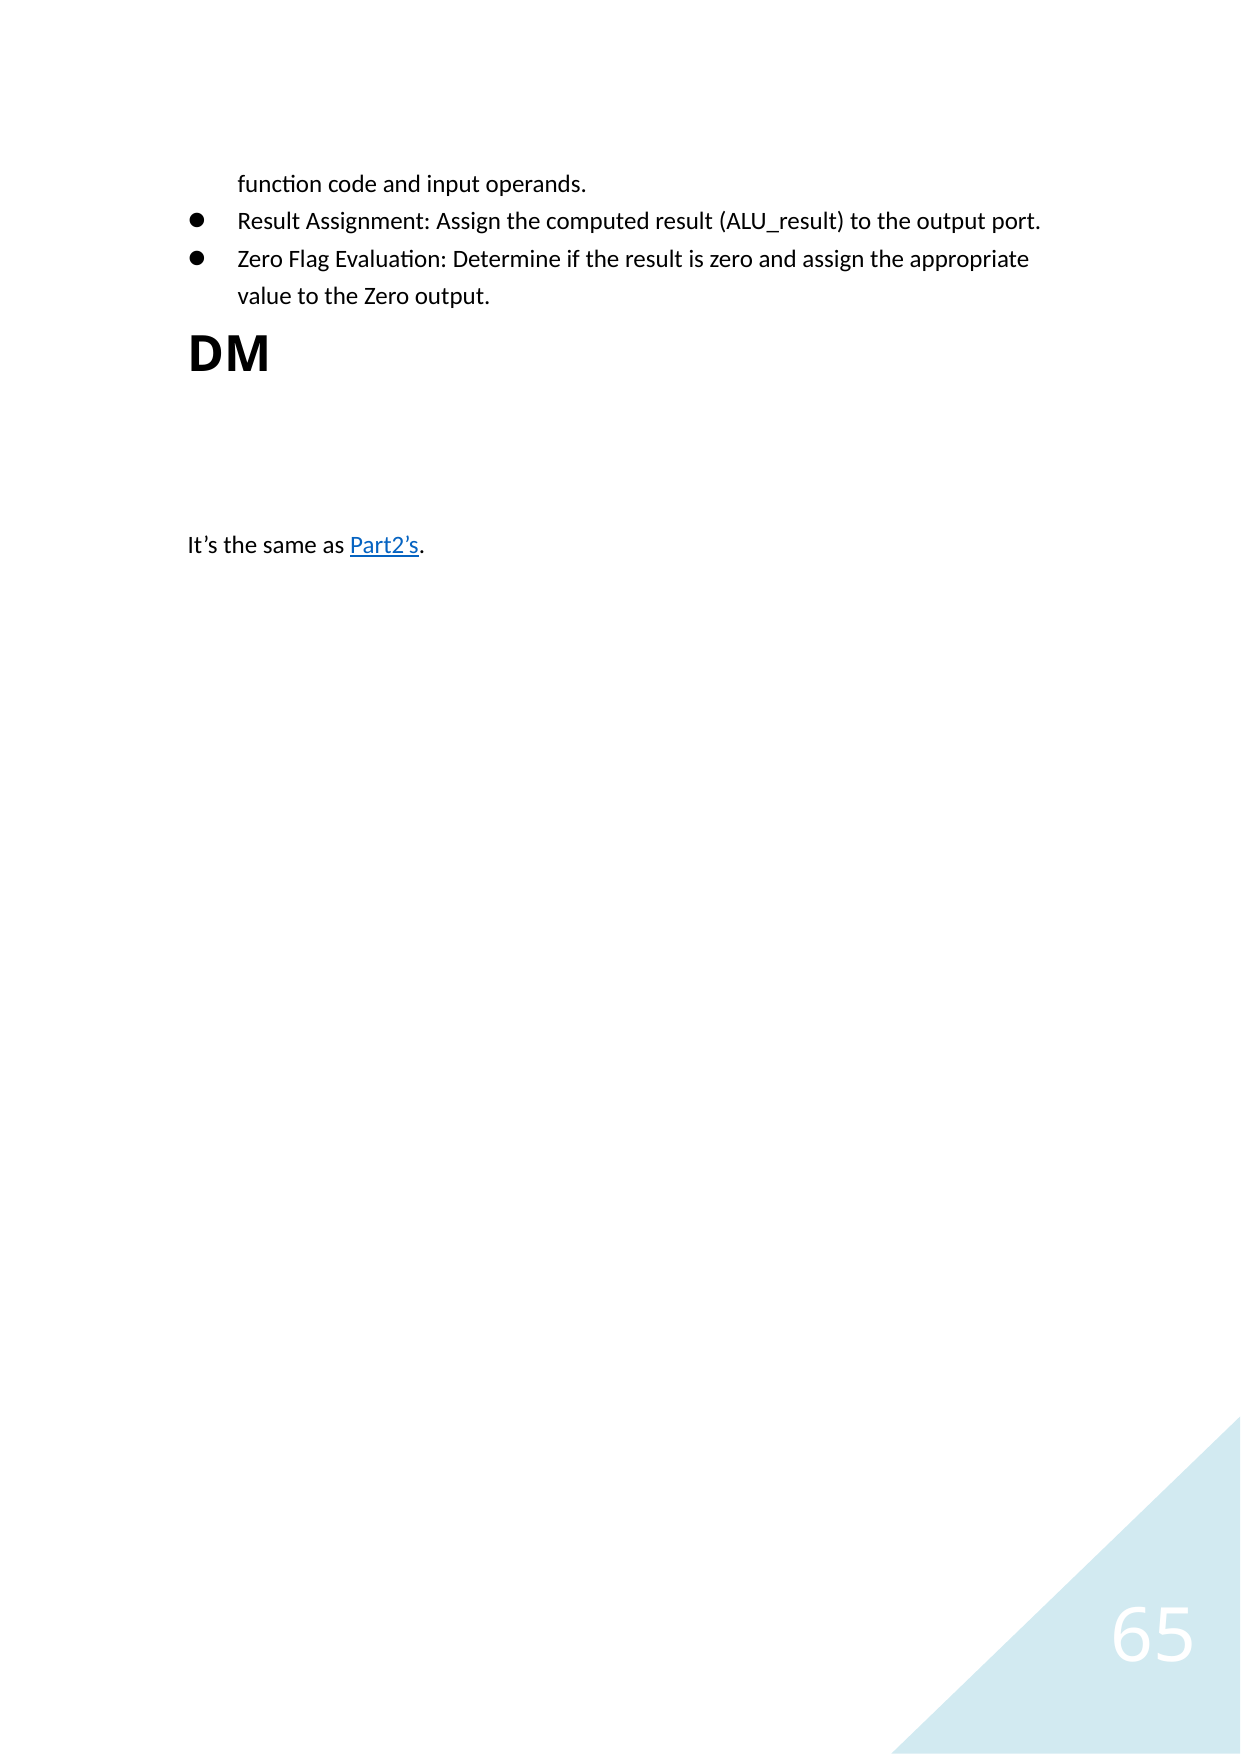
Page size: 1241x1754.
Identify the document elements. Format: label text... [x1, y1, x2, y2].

subtitle DM [187, 314, 1053, 389]
list Result Assignment: Assign the computed result (ALU_result) to the output port. [187, 202, 1053, 239]
list Zero Flag Evaluation: Determine if the result is zero and assign the appropriate value to the Zero output. [187, 239, 1053, 314]
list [187, 164, 1053, 202]
text It’s the same as Part2’s. [187, 526, 1053, 563]
